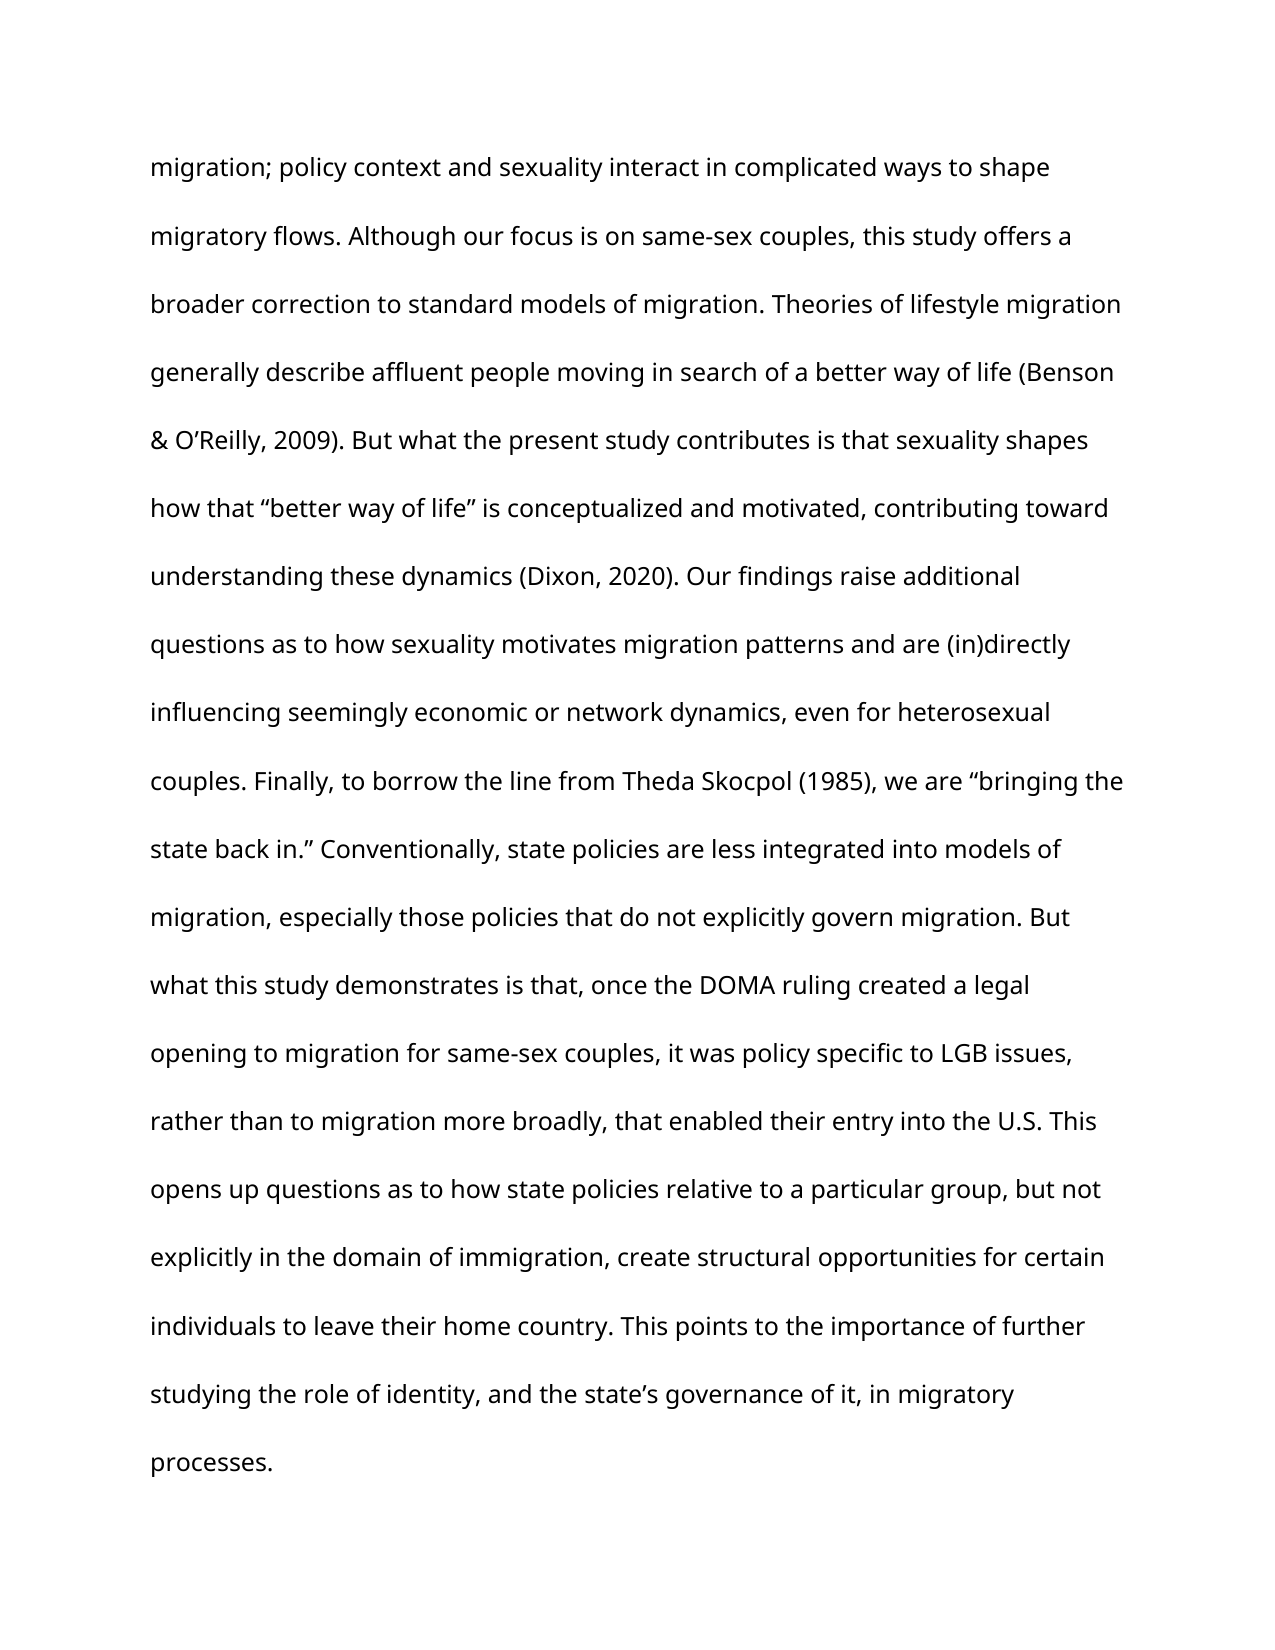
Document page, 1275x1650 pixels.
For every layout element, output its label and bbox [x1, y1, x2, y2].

text [150, 150, 1125, 1478]
